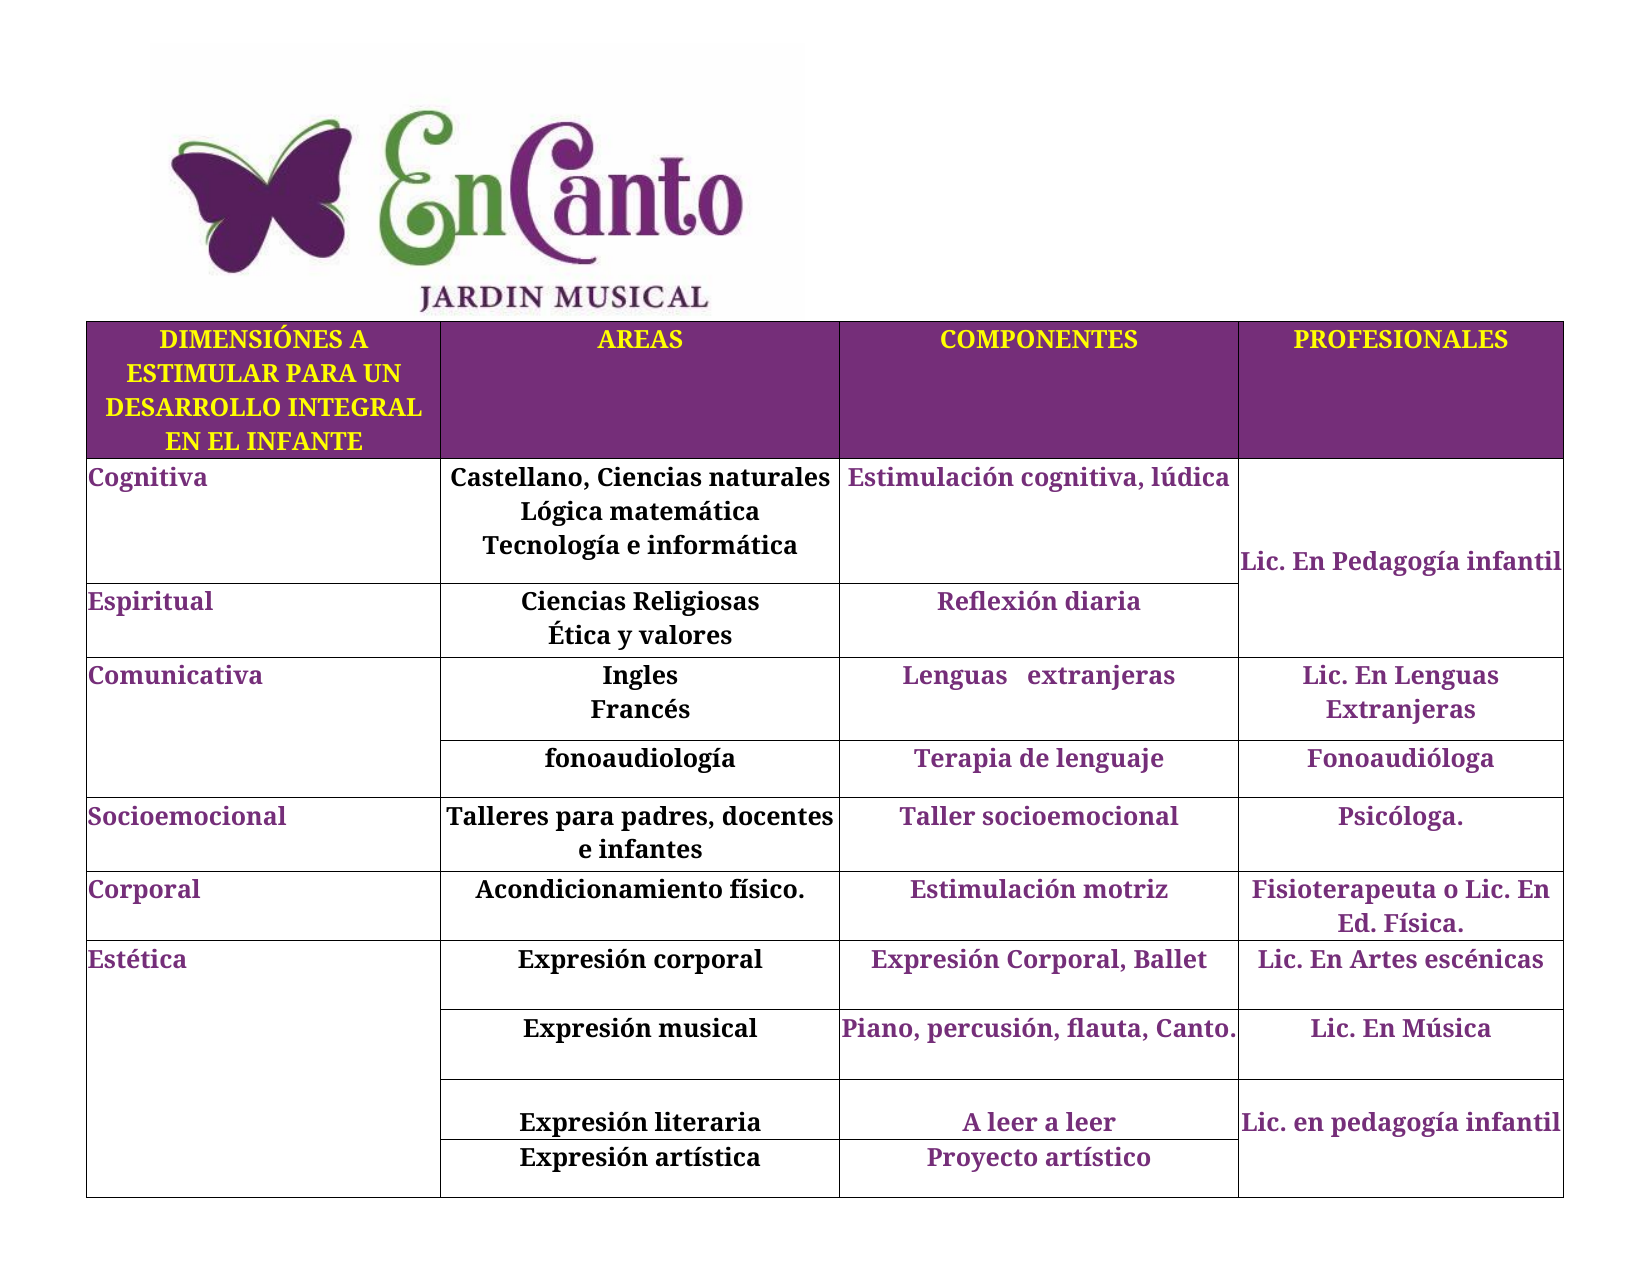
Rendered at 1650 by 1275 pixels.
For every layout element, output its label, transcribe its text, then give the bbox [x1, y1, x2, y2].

table_header COMPONENTES [840, 322, 1238, 458]
table_cell Taller socioemocional [840, 798, 1238, 871]
table_cell fonoaudiología [441, 741, 839, 797]
table_cell Castellano, Ciencias naturales Lógica matemática Tecnología e informática [441, 459, 839, 583]
table_cell Talleres para padres, docentes e infantes [441, 798, 839, 871]
table_cell Comunicativa [87, 658, 440, 797]
table_cell Piano, percusión, flauta, Canto. [840, 1010, 1238, 1078]
table_cell Lic. En Música [1239, 1010, 1563, 1078]
table_cell Corporal [87, 872, 440, 940]
table_cell Cognitiva [87, 459, 440, 583]
table_cell Fisioterapeuta o Lic. En Ed. Física. [1239, 872, 1563, 940]
table_header DIMENSIÓNES A ESTIMULAR PARA UN DESARROLLO INTEGRAL EN EL INFANTE [87, 322, 440, 458]
table_cell Expresión artística [441, 1140, 839, 1197]
table_cell Expresión Corporal, Ballet [840, 941, 1238, 1009]
table_cell Lic. en pedagogía infantil [1239, 1080, 1563, 1197]
table_cell Estética [87, 941, 440, 1197]
table_cell Lenguas extranjeras [840, 658, 1238, 740]
table_cell Lic. En Pedagogía infantil [1239, 459, 1563, 657]
table_cell Reflexión diaria [840, 584, 1238, 657]
table_cell Expresión literaria [441, 1080, 839, 1139]
table_cell A leer a leer [840, 1080, 1238, 1139]
table_cell Expresión musical [441, 1010, 839, 1078]
table_cell Psicóloga. [1239, 798, 1563, 871]
table_cell Fonoaudióloga [1239, 741, 1563, 797]
table_cell Estimulación motriz [840, 872, 1238, 940]
table_header AREAS [441, 322, 839, 458]
table_cell Acondicionamiento físico. [441, 872, 839, 940]
table_cell Proyecto artístico [840, 1140, 1238, 1197]
table_cell Espiritual [87, 584, 440, 657]
table_cell Lic. En Artes escénicas [1239, 941, 1563, 1009]
table_header PROFESIONALES [1239, 322, 1563, 458]
table_cell Terapia de lenguaje [840, 741, 1238, 797]
table_cell Socioemocional [87, 798, 440, 871]
table_cell Lic. En Lenguas Extranjeras [1239, 658, 1563, 740]
table_cell Ciencias Religiosas Ética y valores [441, 584, 839, 657]
table_cell Expresión corporal [441, 941, 839, 1009]
table_cell Estimulación cognitiva, lúdica [840, 459, 1238, 583]
picture [150, 43, 805, 321]
table_cell Ingles Francés [441, 658, 839, 740]
